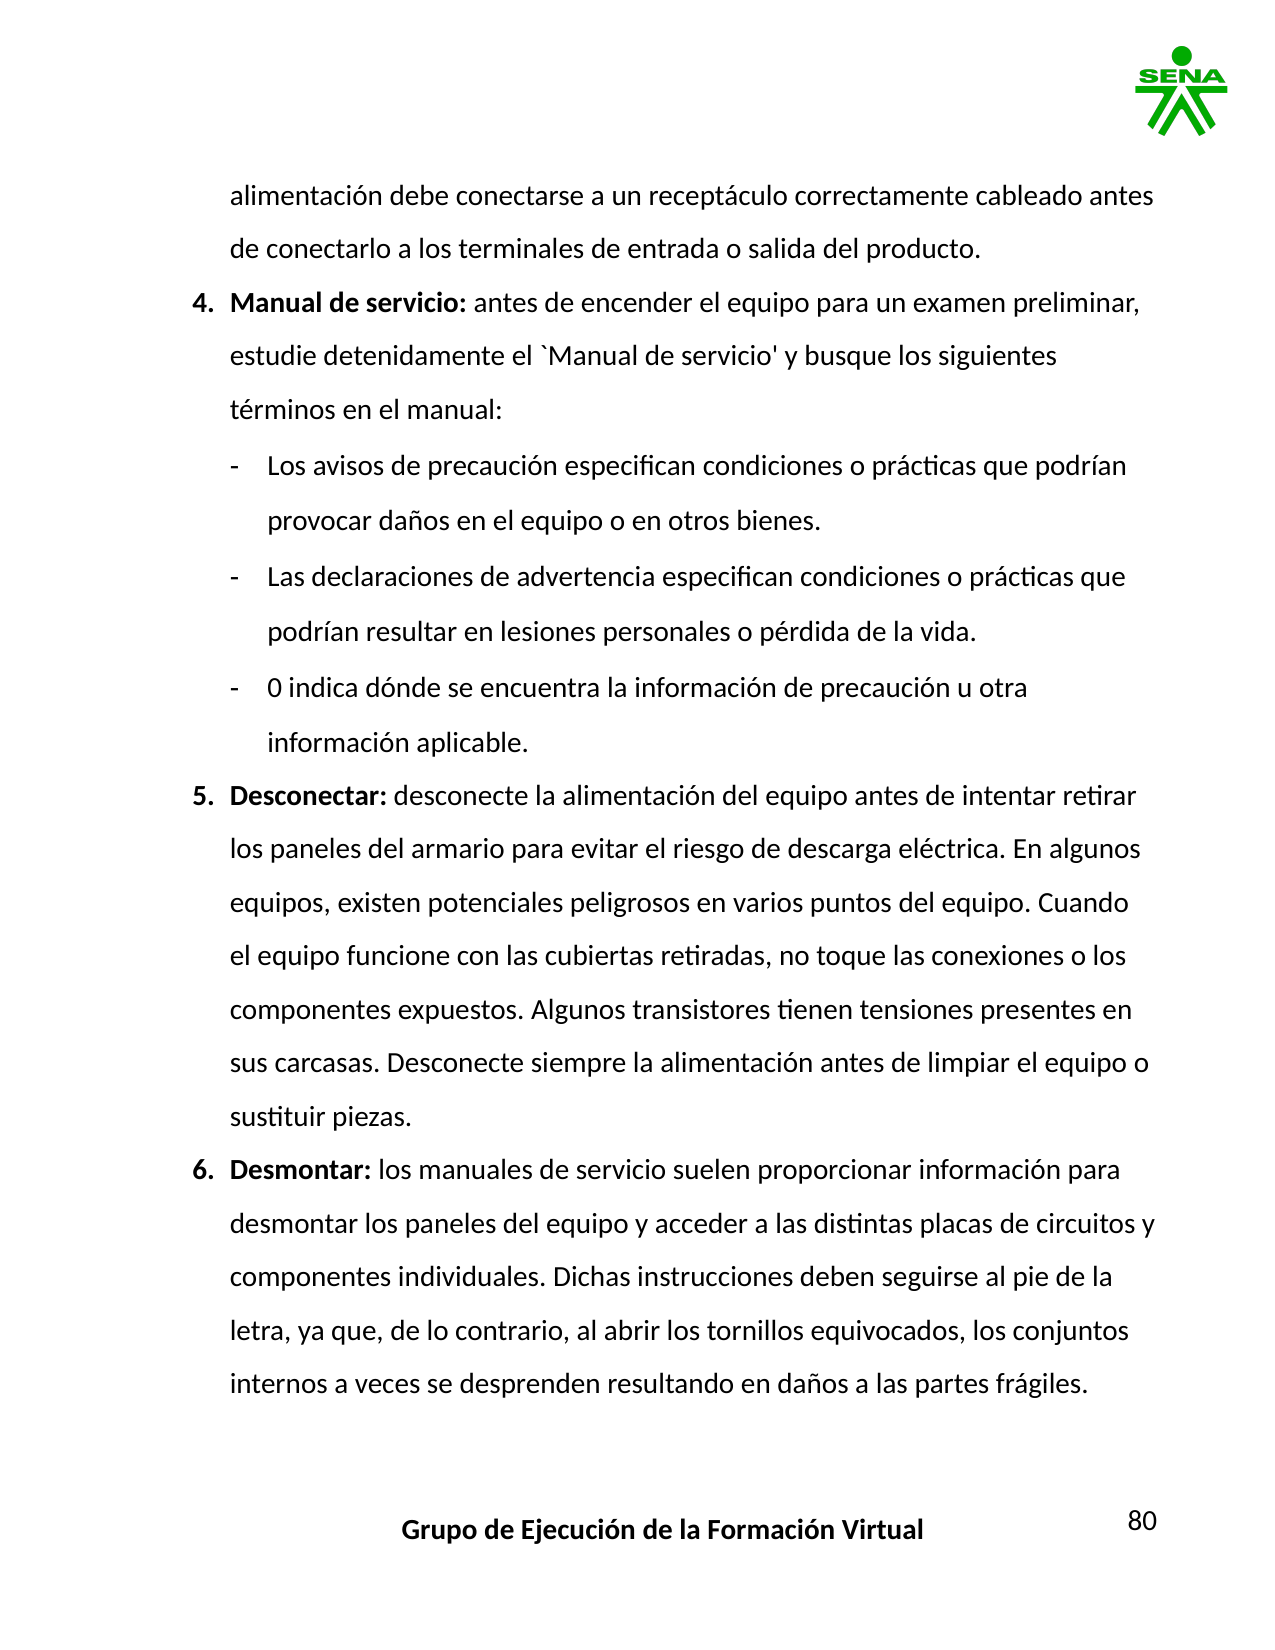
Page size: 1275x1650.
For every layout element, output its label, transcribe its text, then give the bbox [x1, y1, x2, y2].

list Desconectar: desconecte la alimentación del equipo antes de intentar retirar los paneles del armario para evitar el riesgo de descarga eléctrica. En algunos equipos, existen potenciales peligrosos en varios puntos del equipo. Cuando el equipo funcione con las cubiertas retiradas, no toque las conexiones o los componentes expuestos. Algunos transistores tienen tensiones presentes en sus carcasas. Desconecte siempre la alimentación antes de limpiar el equipo o sustituir piezas. [192, 777, 1157, 1133]
list Desmontar: los manuales de servicio suelen proporcionar información para desmontar los paneles del equipo y acceder a las distintas placas de circuitos y componentes individuales. Dichas instrucciones deben seguirse al pie de la letra, ya que, de lo contrario, al abrir los tornillos equivocados, los conjuntos internos a veces se desprenden resultando en daños a las partes frágiles. [192, 1151, 1157, 1401]
list Los avisos de precaución especifican condiciones o prácticas que podrían provocar daños en el equipo o en otros bienes. [229, 444, 1157, 537]
list Las declaraciones de advertencia especifican condiciones o prácticas que podrían resultar en lesiones personales o pérdida de la vida. [229, 555, 1157, 648]
list Manual de servicio: antes de encender el equipo para un examen preliminar, estudie detenidamente el `Manual de servicio' y busque los siguientes términos en el manual: [192, 284, 1157, 427]
list 0 indica dónde se encuentra la información de precaución u otra información aplicable. [229, 666, 1157, 759]
picture [1135, 46, 1228, 136]
